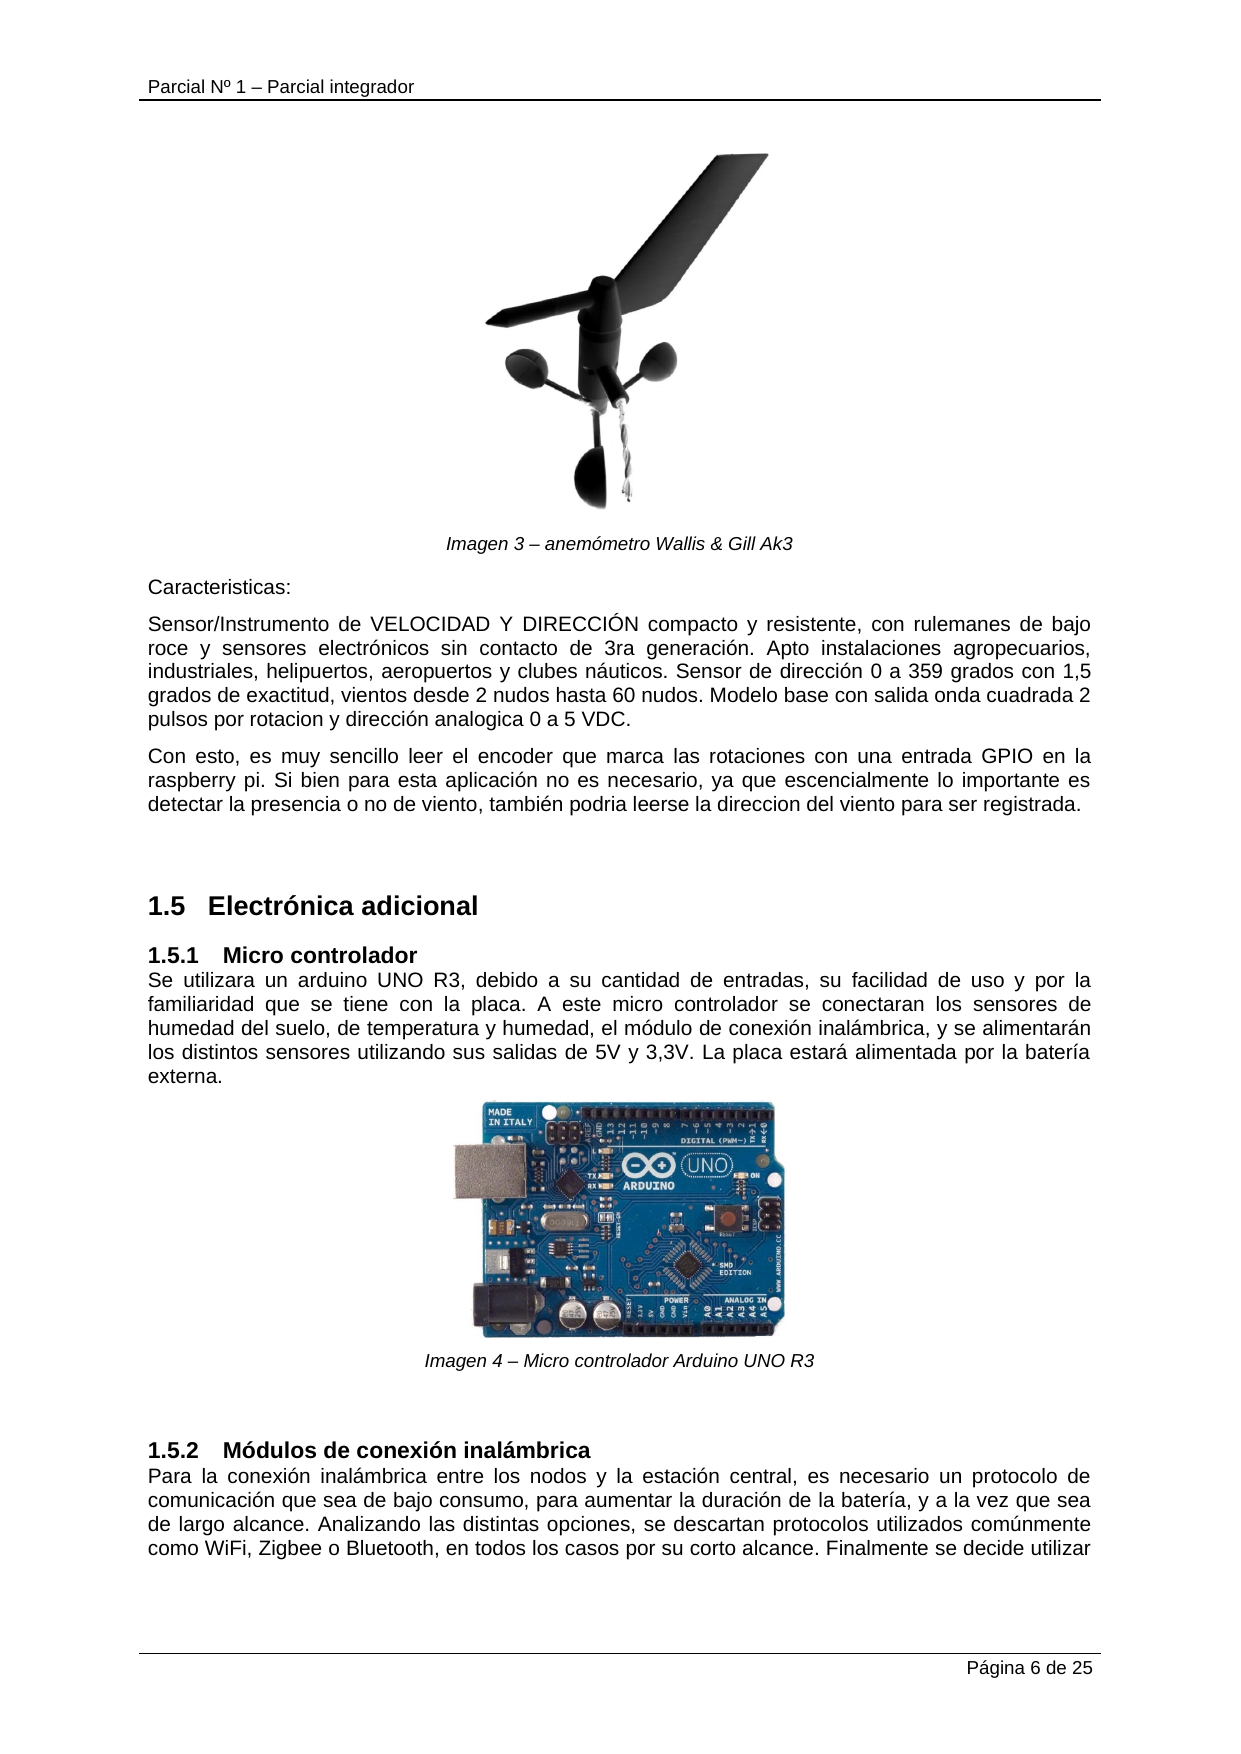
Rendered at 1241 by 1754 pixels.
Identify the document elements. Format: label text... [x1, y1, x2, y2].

picture [453, 1100, 787, 1338]
text Imagen 4 – Micro controlador Arduino UNO R3 [148, 1350, 1092, 1372]
picture [467, 147, 774, 521]
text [148, 1464, 1092, 1559]
text Se utilizara un arduino UNO R3, debido a su cantidad de entradas, su facilidad de uso y por la familiaridad que se tiene con la placa. A este micro controlador se conectaran los sensores de humedad del suelo, de temperatura y humedad, el módulo de conexión inalámbrica, y se alimentarán los distintos sensores utilizando sus salidas de 5V y 3,3V. La placa estará alimentada por la batería externa. [148, 968, 1092, 1088]
text Con esto, es muy sencillo leer el encoder que marca las rotaciones con una entrada GPIO en la raspberry pi. Si bien para esta aplicación no es necesario, ya que escencialmente lo importante es detectar la presencia o no de viento, también podria leerse la direccion del viento para ser registrada. [148, 744, 1092, 816]
text Imagen 3 – anemómetro Wallis & Gill Ak3 [148, 533, 1092, 554]
text Caracteristicas: [148, 575, 1092, 599]
text Sensor/Instrumento de VELOCIDAD Y DIRECCIÓN compacto y resistente, con rulemanes de bajo roce y sensores electrónicos sin contacto de 3ra generación. Apto instalaciones agropecuarios, industriales, helipuertos, aeropuertos y clubes náuticos. Sensor de dirección 0 a 359 grados con 1,5 grados de exactitud, vientos desde 2 nudos hasta 60 nudos. Modelo base con salida onda cuadrada 2 pulsos por rotacion y dirección analogica 0 a 5 VDC. [148, 611, 1092, 731]
subtitle Electrónica adicional [148, 889, 1092, 921]
subtitle Micro controlador [148, 942, 1092, 968]
subtitle Módulos de conexión inalámbrica [148, 1437, 1092, 1464]
